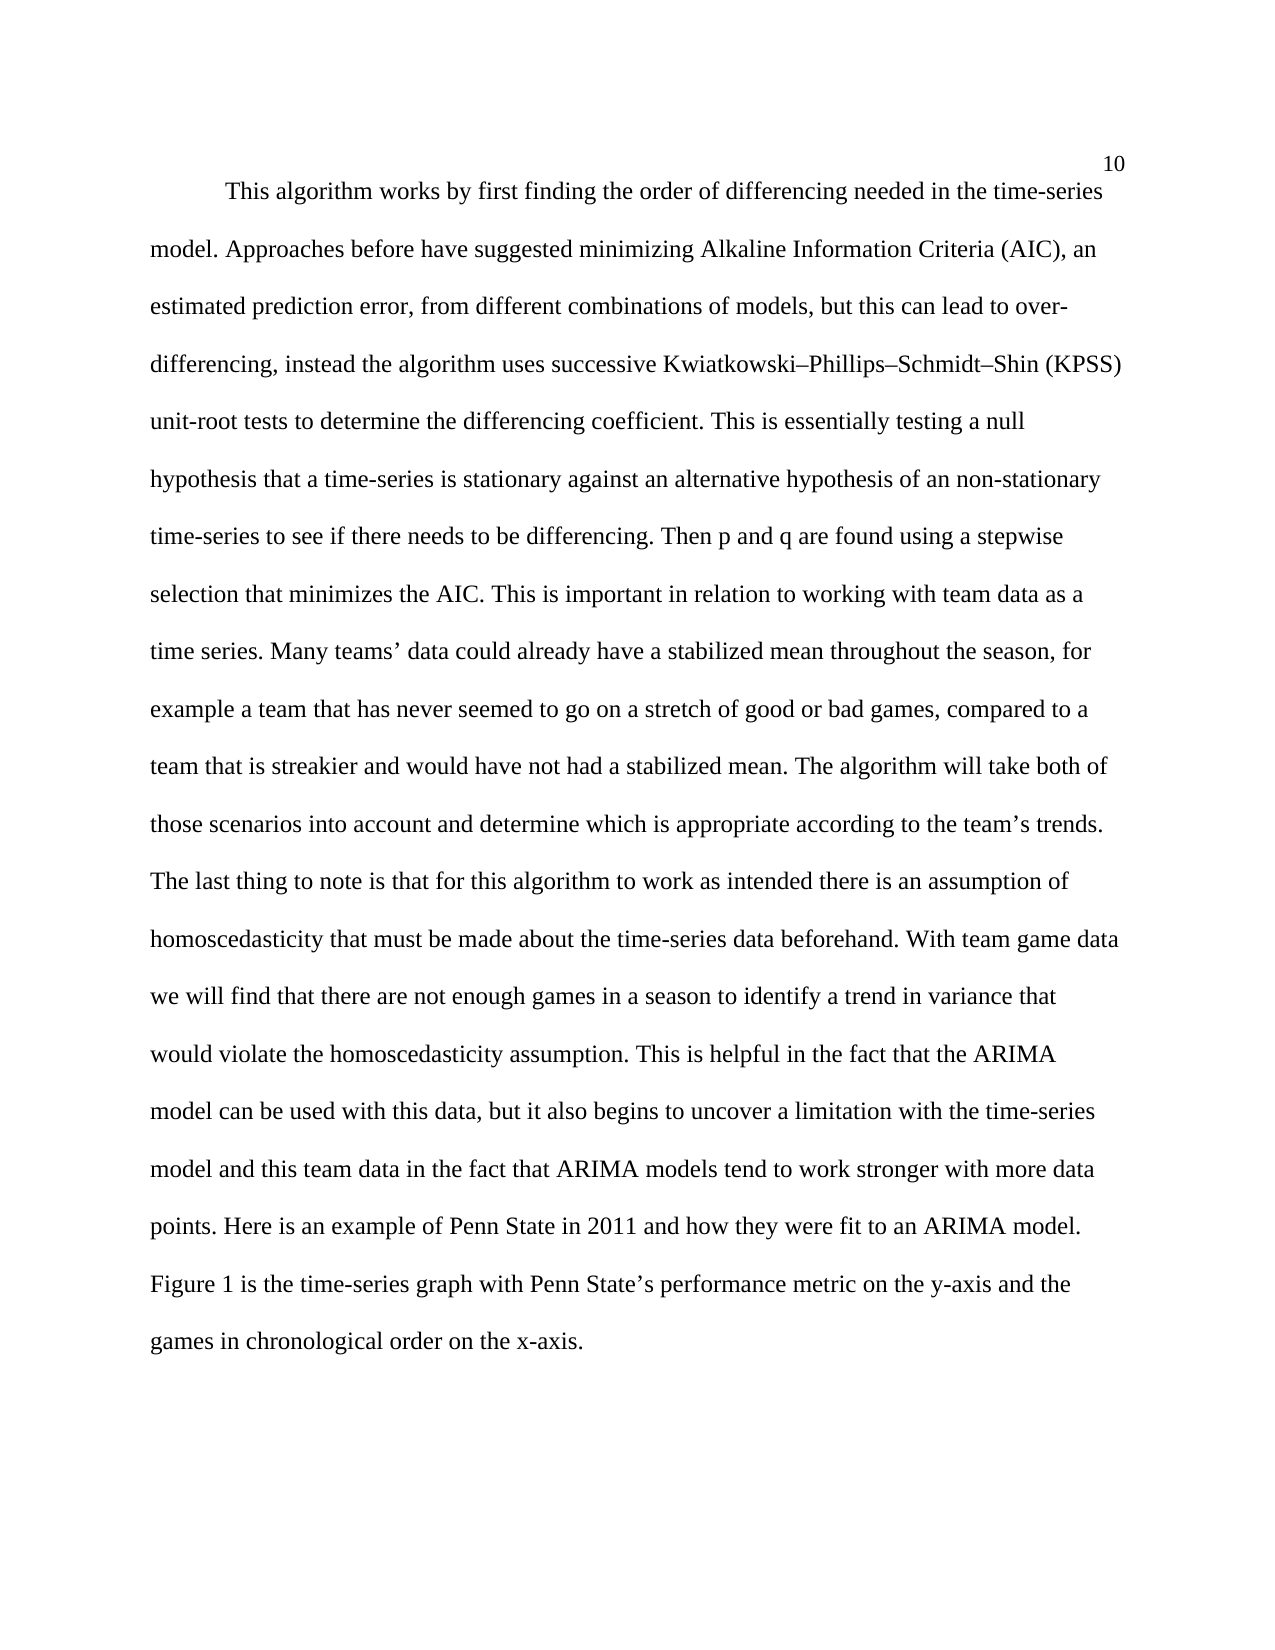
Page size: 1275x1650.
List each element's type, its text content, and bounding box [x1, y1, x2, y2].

text This algorithm works by first finding the order of differencing needed in the time-series model. Approaches before have suggested minimizing Alkaline Information Criteria (AIC), an estimated prediction error, from different combinations of models, but this can lead to over-differencing, instead the algorithm uses successive Kwiatkowski–Phillips–Schmidt–Shin (KPSS) unit-root tests to determine the differencing coefficient. This is essentially testing a null hypothesis that a time-series is stationary against an alternative hypothesis of an non-stationary time-series to see if there needs to be differencing. Then p and q are found using a stepwise selection that minimizes the AIC. This is important in relation to working with team data as a time series. Many teams’ data could already have a stabilized mean throughout the season, for example a team that has never seemed to go on a stretch of good or bad games, compared to a team that is streakier and would have not had a stabilized mean. The algorithm will take both of those scenarios into account and determine which is appropriate according to the team’s trends. The last thing to note is that for this algorithm to work as intended there is an assumption of homoscedasticity that must be made about the time-series data beforehand. With team game data we will find that there are not enough games in a season to identify a trend in variance that would violate the homoscedasticity assumption. This is helpful in the fact that the ARIMA model can be used with this data, but it also begins to uncover a limitation with the time-series model and this team data in the fact that ARIMA models tend to work stronger with more data points. Here is an example of Penn State in 2011 and how they were fit to an ARIMA model. Figure 1 is the time-series graph with Penn State’s performance metric on the y-axis and the games in chronological order on the x-axis. [150, 176, 1125, 1355]
